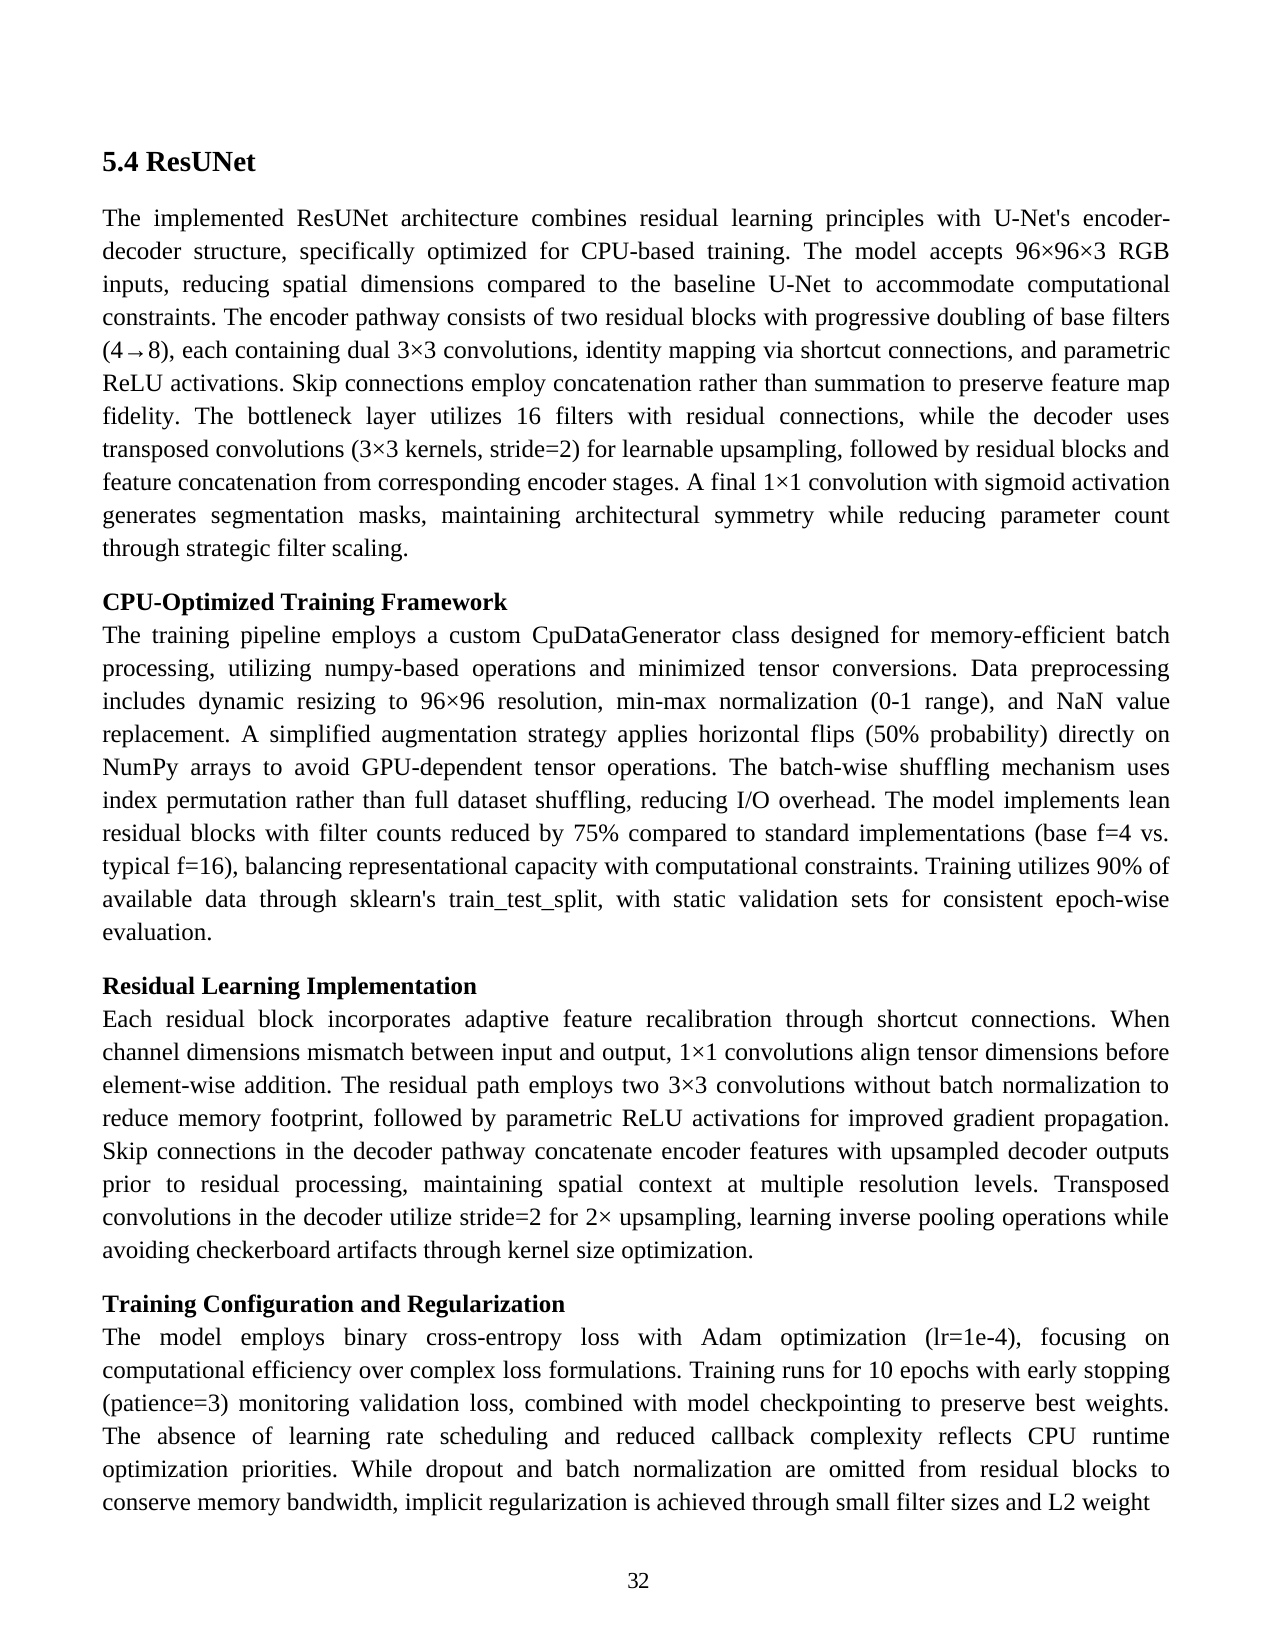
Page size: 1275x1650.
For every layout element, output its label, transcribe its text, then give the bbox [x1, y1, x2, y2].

text The implemented ResUNet architecture combines residual learning principles with U-Net's encoder-decoder structure, specifically optimized for CPU-based training. The model accepts 96×96×3 RGB inputs, reducing spatial dimensions compared to the baseline U-Net to accommodate computational constraints. The encoder pathway consists of two residual blocks with progressive doubling of base filters (4→8), each containing dual 3×3 convolutions, identity mapping via shortcut connections, and parametric ReLU activations. Skip connections employ concatenation rather than summation to preserve feature map fidelity. The bottleneck layer utilizes 16 filters with residual connections, while the decoder uses transposed convolutions (3×3 kernels, stride=2) for learnable upsampling, followed by residual blocks and feature concatenation from corresponding encoder stages. A final 1×1 convolution with sigmoid activation generates segmentation masks, maintaining architectural symmetry while reducing parameter count through strategic filter scaling. [102, 203, 1171, 562]
text The model employs binary cross-entropy loss with Adam optimization (lr=1e-4), focusing on computational efficiency over complex loss formulations. Training runs for 10 epochs with early stopping (patience=3) monitoring validation loss, combined with model checkpointing to preserve best weights. The absence of learning rate scheduling and reduced callback complexity reflects CPU runtime optimization priorities. While dropout and batch normalization are omitted from residual blocks to conserve memory bandwidth, implicit regularization is achieved through small filter sizes and L2 weight [102, 1322, 1171, 1516]
text CPU-Optimized Training Framework [102, 587, 1237, 616]
text The training pipeline employs a custom CpuDataGenerator class designed for memory-efficient batch processing, utilizing numpy-based operations and minimized tensor conversions. Data preprocessing includes dynamic resizing to 96×96 resolution, min-max normalization (0-1 range), and NaN value replacement. A simplified augmentation strategy applies horizontal flips (50% probability) directly on NumPy arrays to avoid GPU-dependent tensor operations. The batch-wise shuffling mechanism uses index permutation rather than full dataset shuffling, reducing I/O overhead. The model implements lean residual blocks with filter counts reduced by 75% compared to standard implementations (base f=4 vs. typical f=16), balancing representational capacity with computational constraints. Training utilizes 90% of available data through sklearn's train_test_split, with static validation sets for consistent epoch-wise evaluation. [102, 620, 1171, 946]
text Training Configuration and Regularization [102, 1289, 1237, 1318]
subtitle ResUNet [102, 144, 1237, 177]
text Each residual block incorporates adaptive feature recalibration through shortcut connections. When channel dimensions mismatch between input and output, 1×1 convolutions align tensor dimensions before element-wise addition. The residual path employs two 3×3 convolutions without batch normalization to reduce memory footprint, followed by parametric ReLU activations for improved gradient propagation. Skip connections in the decoder pathway concatenate encoder features with upsampled decoder outputs prior to residual processing, maintaining spatial context at multiple resolution levels. Transposed convolutions in the decoder utilize stride=2 for 2× upsampling, learning inverse pooling operations while avoiding checkerboard artifacts through kernel size optimization. [102, 1004, 1171, 1264]
text Residual Learning Implementation [102, 971, 1237, 1000]
